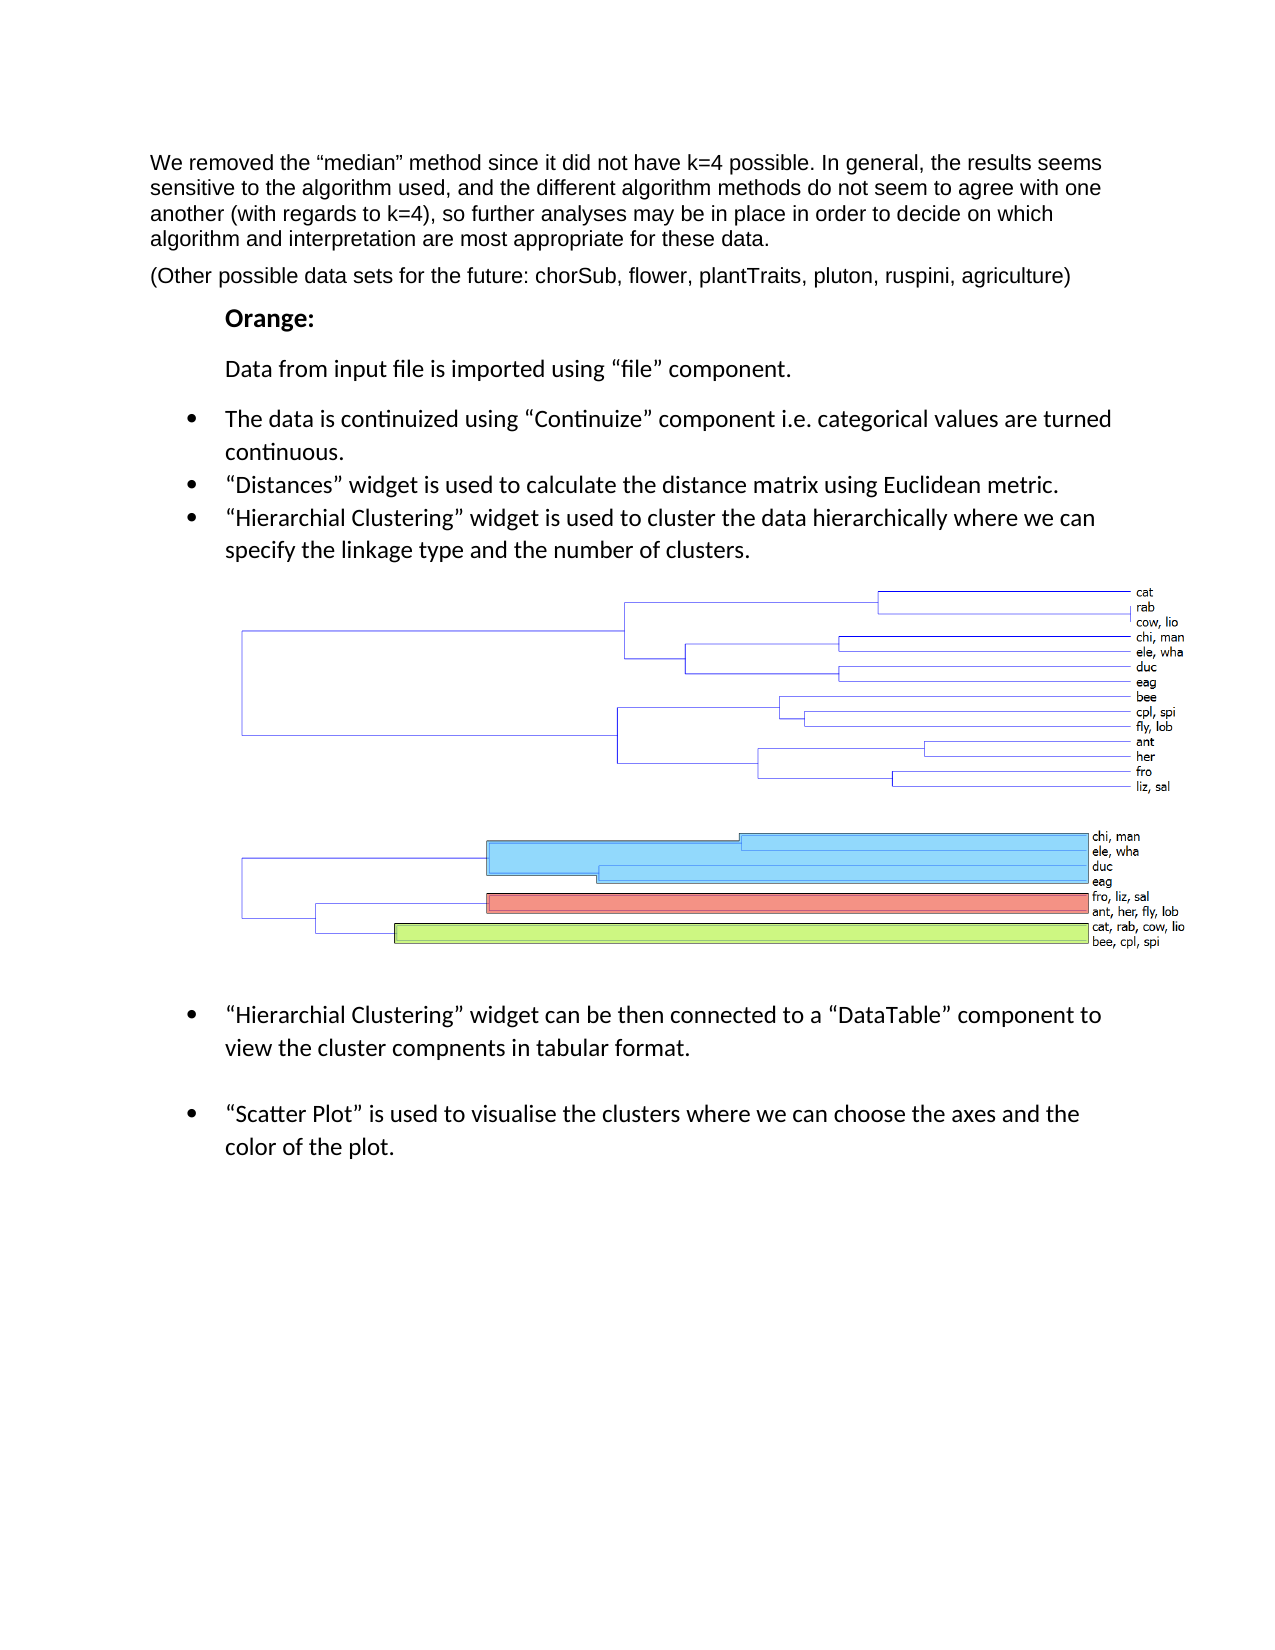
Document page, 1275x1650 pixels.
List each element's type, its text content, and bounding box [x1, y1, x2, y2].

picture [225, 567, 1200, 810]
picture [225, 811, 1200, 965]
list “Hierarchial Clustering” widget is used to cluster the data hierarchically where we can specify the linkage type and the number of clusters. [187, 502, 1125, 565]
text Data from input file is imported using “file” component. [225, 353, 1125, 384]
text (Other possible data sets for the future: chorSub, flower, plantTraits, pluton, ruspini, agriculture) [150, 263, 1125, 288]
list The data is continuized using “Continuize” component i.e. categorical values are turned continuous. [187, 403, 1125, 466]
list “Scatter Plot” is used to visualise the clusters where we can choose the axes and the color of the plot. [187, 1098, 1125, 1161]
text Orange: [225, 301, 1125, 334]
list “Hierarchial Clustering” widget can be then connected to a “DataTable” component to view the cluster compnents in tabular format. [187, 999, 1125, 1063]
list “Distances” widget is used to calculate the distance matrix using Euclidean metric. [187, 469, 1125, 499]
text We removed the “median” method since it did not have k=4 possible. In general, the results seems sensitive to the algorithm used, and the different algorithm methods do not seem to agree with one another (with regards to k=4), so further analyses may be in place in order to decide on which algorithm and interpretation are most appropriate for these data. [150, 150, 1125, 251]
